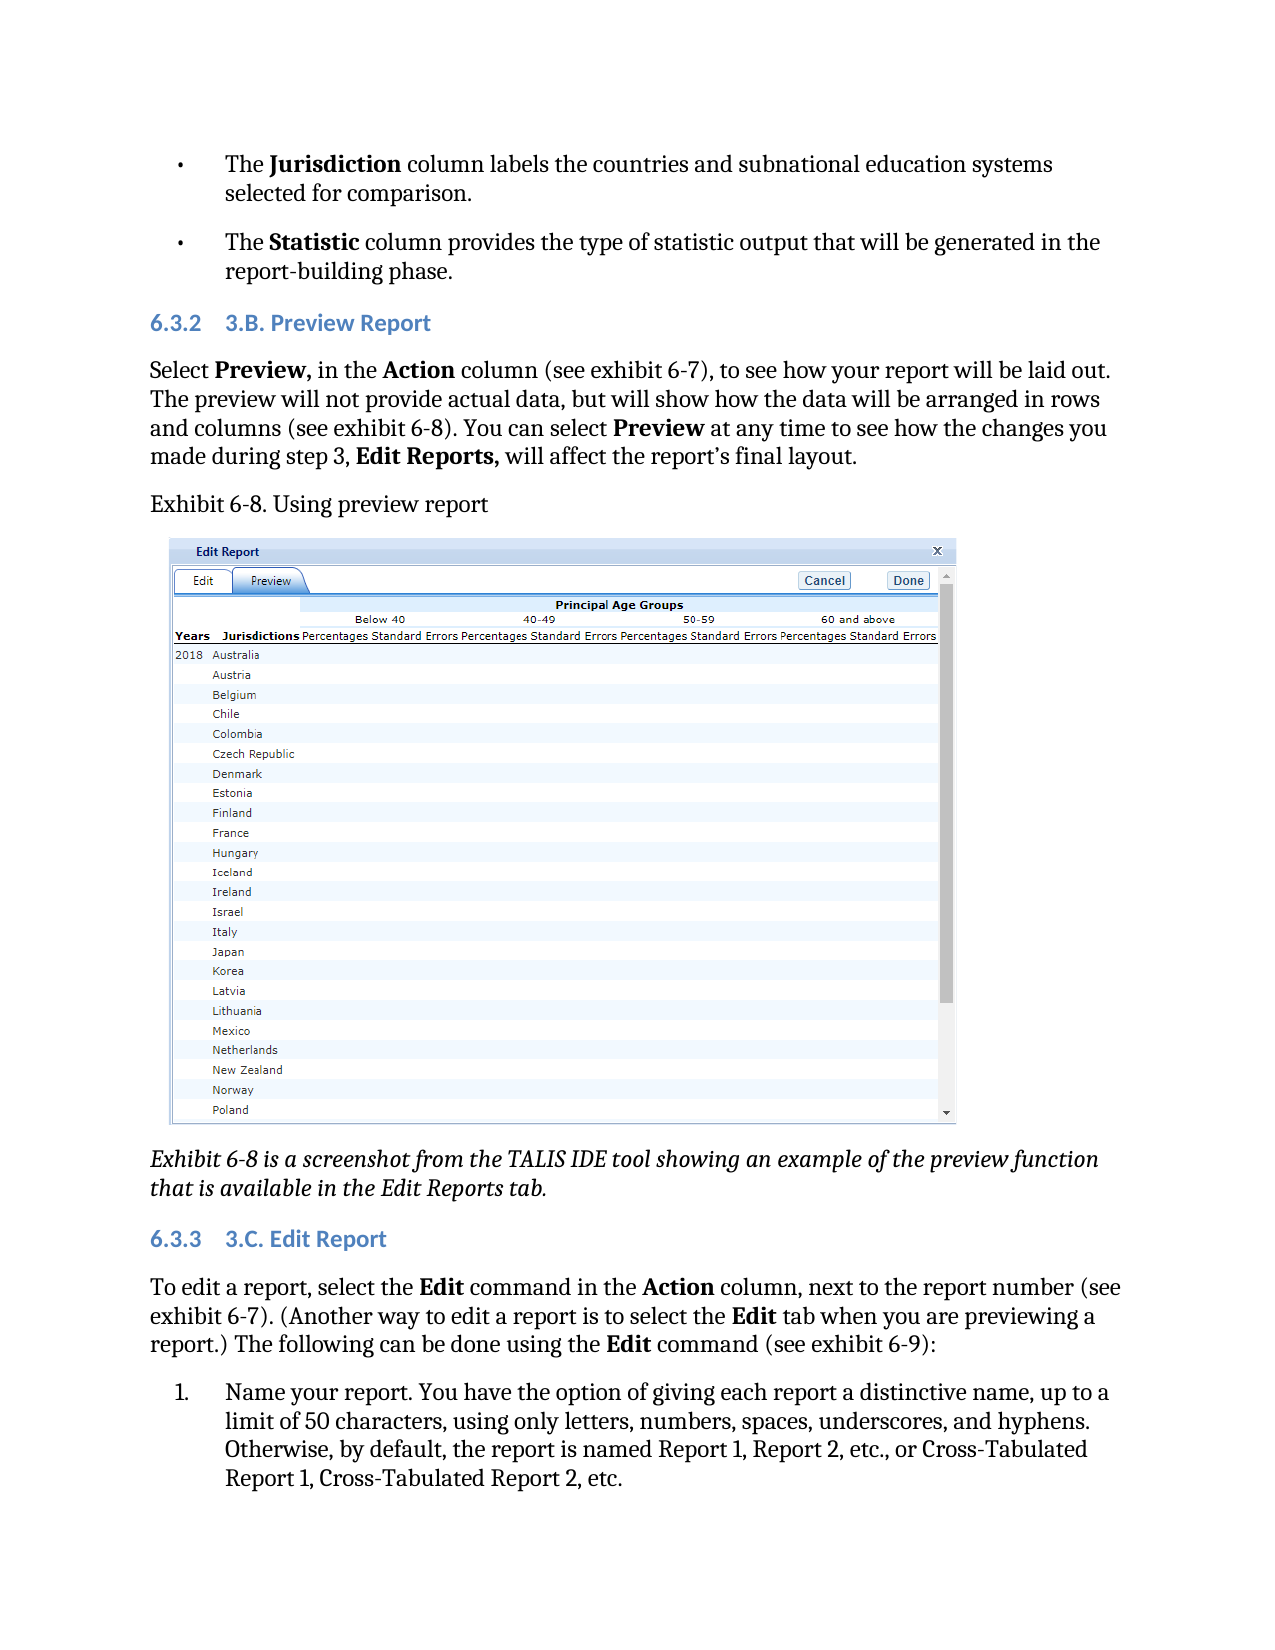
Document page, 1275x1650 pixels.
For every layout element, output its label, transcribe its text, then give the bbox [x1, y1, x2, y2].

subtitle 6.3.3 3.C. Edit Report [150, 1224, 1125, 1254]
text Exhibit 6-8. Using preview report [150, 490, 1125, 518]
subtitle 6.3.2 3.B. Preview Report [150, 307, 1125, 337]
text Select Preview, in the Action column (see exhibit 6-7), to see how your report will be laid out. The preview will not provide actual data, but will show how the data will be arranged in rows and columns (see exhibit 6-8). You can select Preview at any time to see how the changes you made during step 3, Edit Reports, will affect the report’s final layout. [150, 356, 1125, 471]
picture [168, 537, 957, 1125]
list The Statistic column provides the type of statistic output that will be generated in the report-building phase. [175, 228, 1125, 286]
list Name your report. You have the option of giving each report a distinctive name, up to a limit of 50 characters, using only letters, numbers, spaces, underscores, and hyphens. Otherwise, by default, the report is named Report 1, Report 2, etc., or Cross-Tabulated Report 1, Cross-Tabulated Report 2, etc. [175, 1378, 1125, 1493]
text Exhibit 6-8 is a screenshot from the TALIS IDE tool showing an example of the preview function that is available in the Edit Reports tab. [150, 1145, 1125, 1203]
text To edit a report, select the Edit command in the Action column, next to the report number (see exhibit 6-7). (Another way to edit a report is to select the Edit tab when you are previewing a report.) The following can be done using the Edit command (see exhibit 6-9): [150, 1273, 1125, 1359]
list The Jurisdiction column labels the countries and subnational education systems selected for comparison. [175, 150, 1125, 207]
